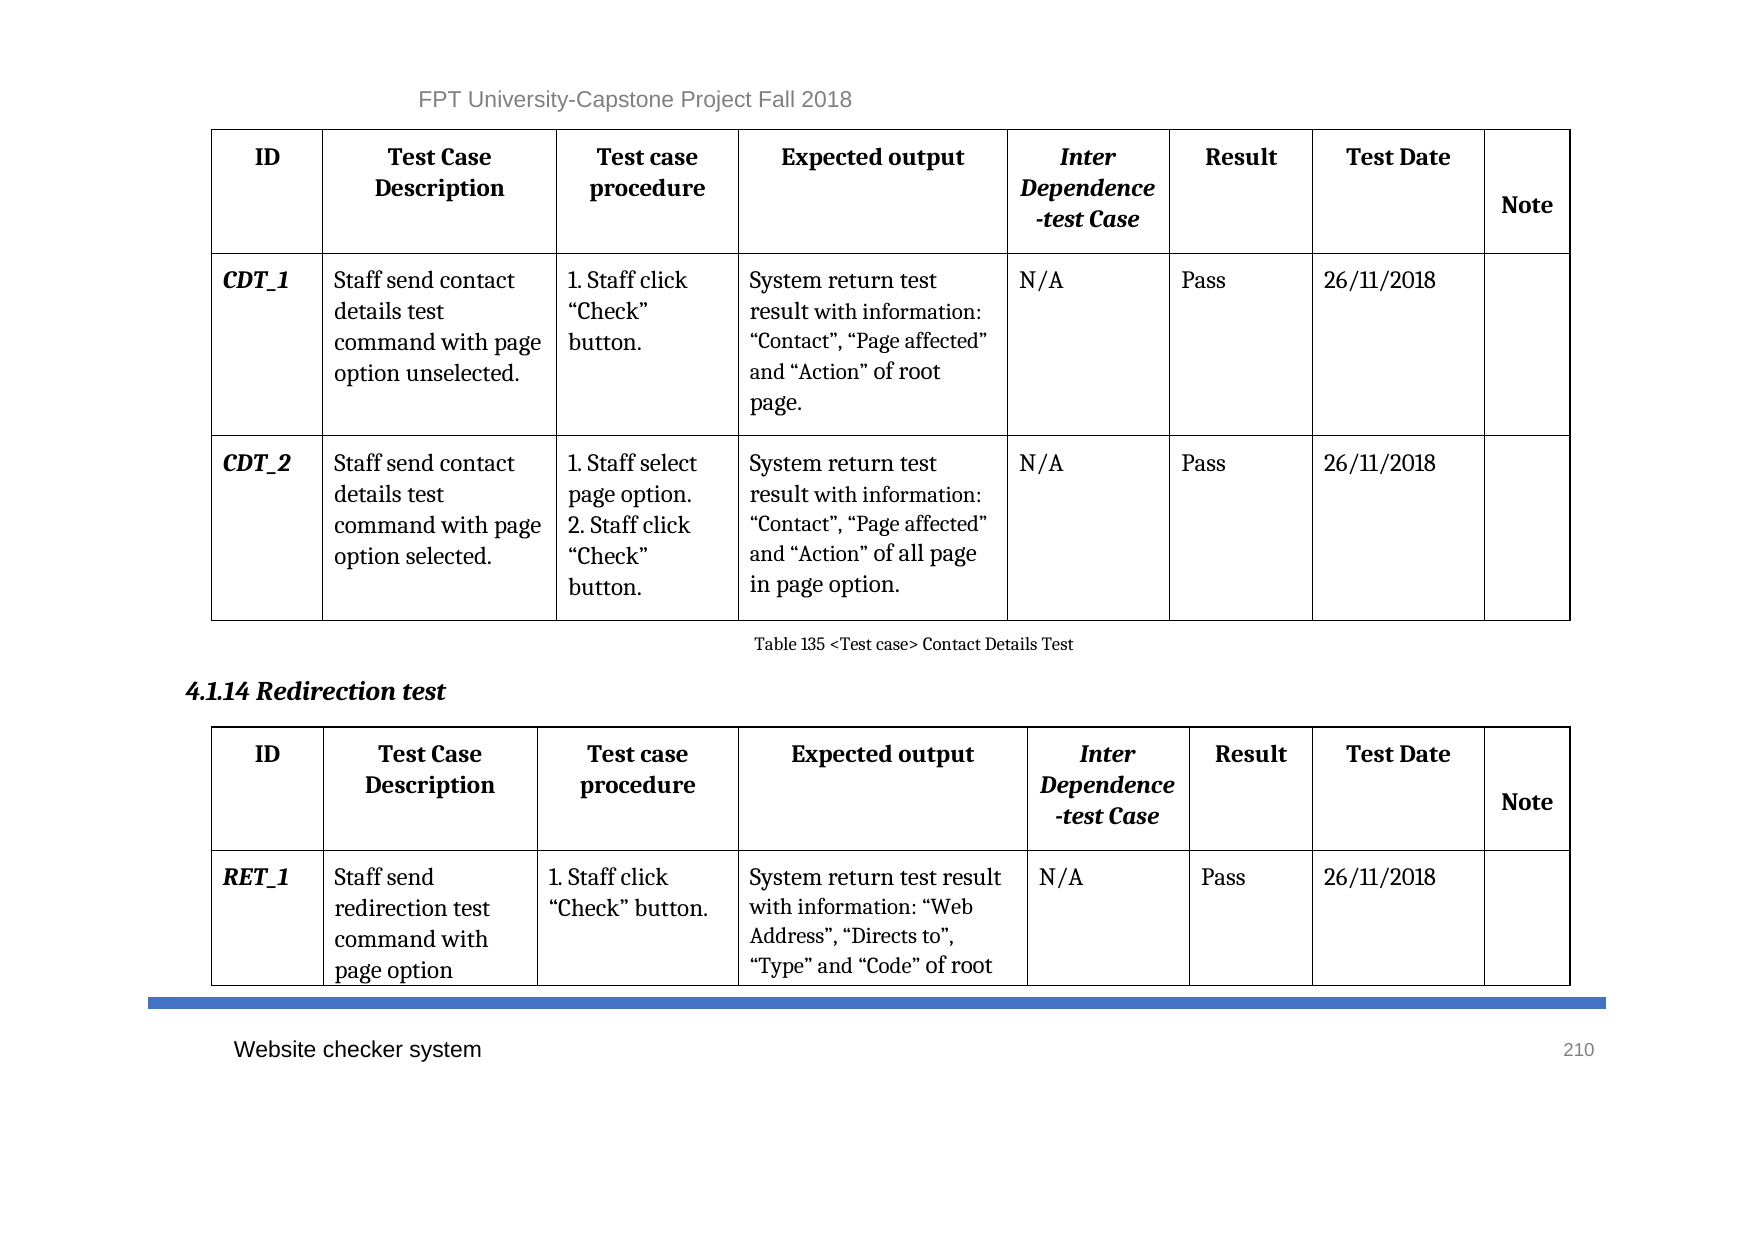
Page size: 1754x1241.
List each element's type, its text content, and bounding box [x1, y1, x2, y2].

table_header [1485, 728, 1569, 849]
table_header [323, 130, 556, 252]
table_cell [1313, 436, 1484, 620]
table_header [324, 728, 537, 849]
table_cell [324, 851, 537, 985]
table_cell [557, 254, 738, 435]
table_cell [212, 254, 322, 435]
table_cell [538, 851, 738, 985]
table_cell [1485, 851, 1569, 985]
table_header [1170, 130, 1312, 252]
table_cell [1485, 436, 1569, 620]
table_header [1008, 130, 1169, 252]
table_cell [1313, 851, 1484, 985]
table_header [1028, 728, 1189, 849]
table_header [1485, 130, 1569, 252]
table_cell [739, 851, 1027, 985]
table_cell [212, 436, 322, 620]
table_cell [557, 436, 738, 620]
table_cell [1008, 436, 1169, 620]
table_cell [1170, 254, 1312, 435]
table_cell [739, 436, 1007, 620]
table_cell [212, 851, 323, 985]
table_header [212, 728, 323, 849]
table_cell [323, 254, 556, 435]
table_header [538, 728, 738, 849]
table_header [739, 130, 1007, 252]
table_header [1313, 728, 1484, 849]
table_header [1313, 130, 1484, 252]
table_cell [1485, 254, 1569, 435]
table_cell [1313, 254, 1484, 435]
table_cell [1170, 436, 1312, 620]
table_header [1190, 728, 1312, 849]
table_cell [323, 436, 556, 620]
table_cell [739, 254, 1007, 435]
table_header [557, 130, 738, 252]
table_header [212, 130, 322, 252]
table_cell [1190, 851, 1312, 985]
text Table 135 <Test case> Contact Details Test [148, 634, 1606, 655]
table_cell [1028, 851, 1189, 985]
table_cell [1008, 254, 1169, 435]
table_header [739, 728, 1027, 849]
text 4.1.14 Redirection test [185, 676, 1606, 707]
